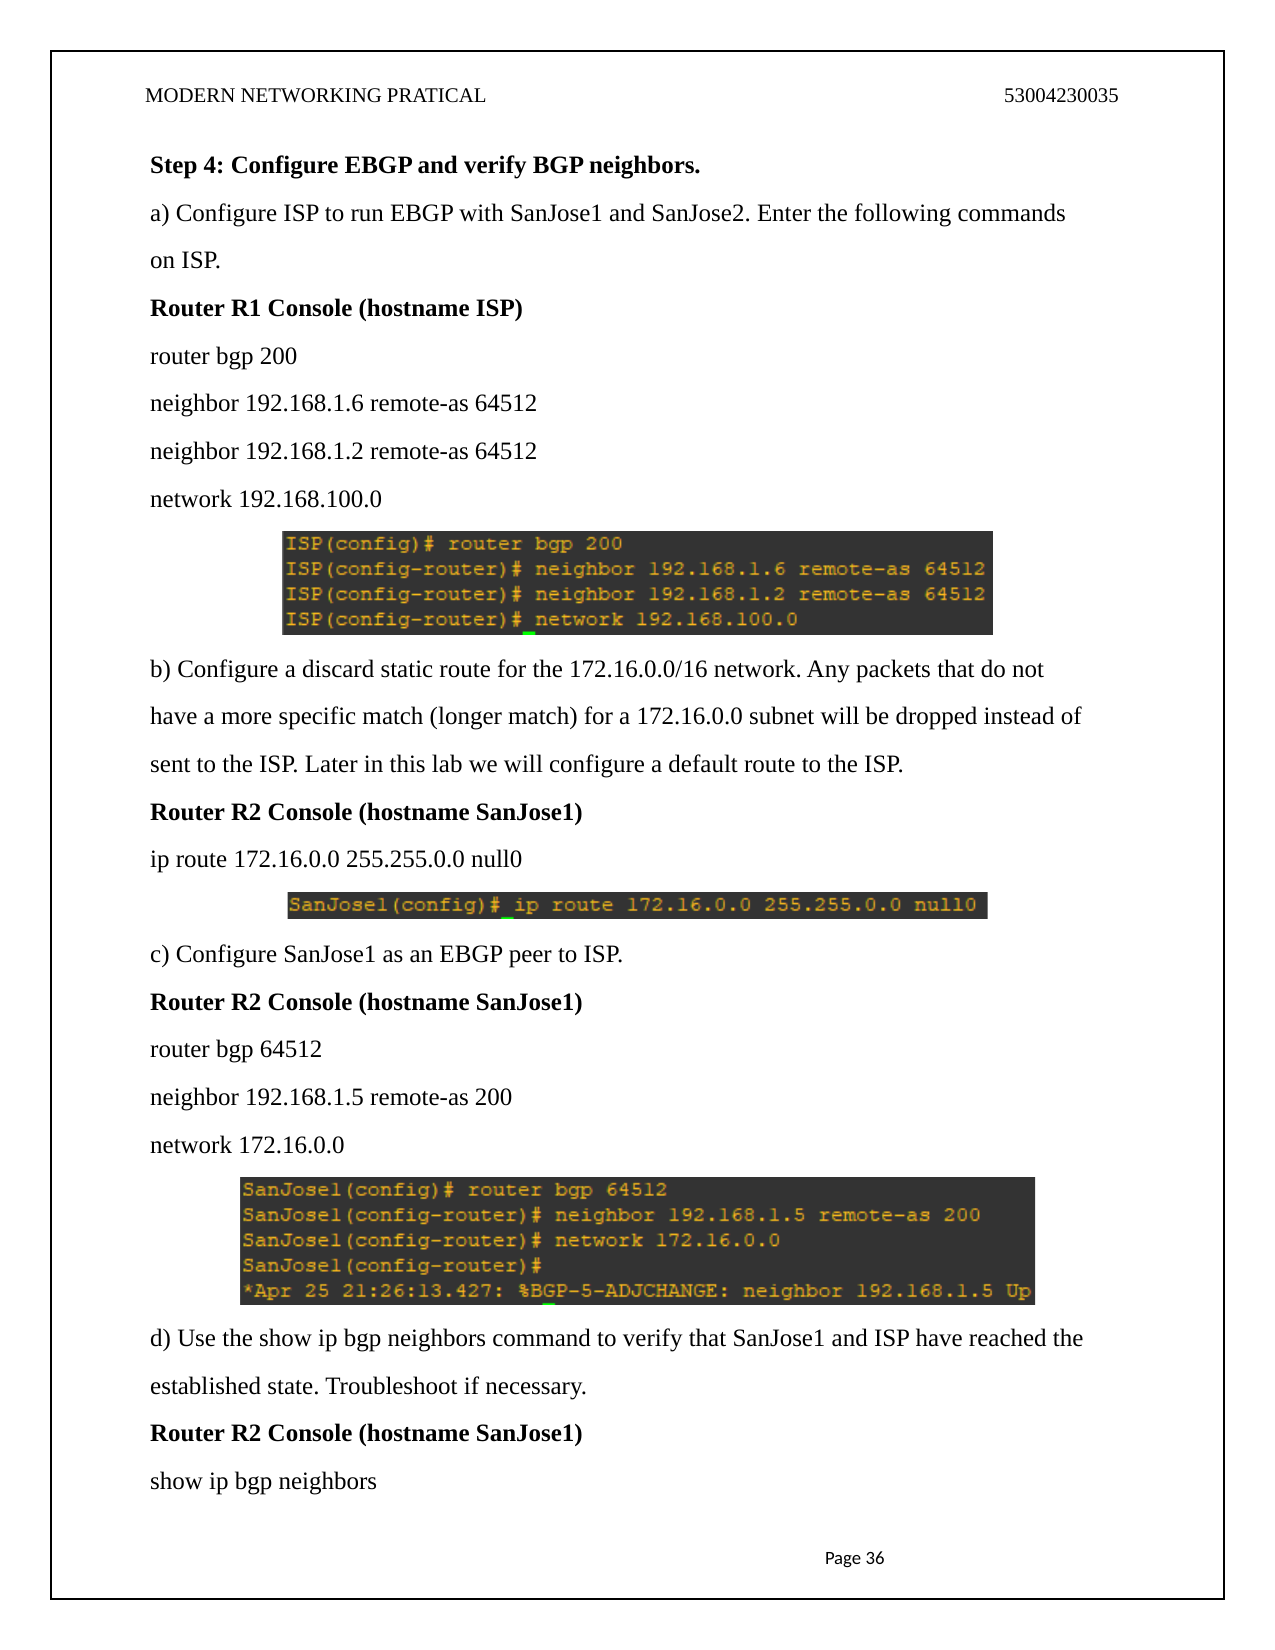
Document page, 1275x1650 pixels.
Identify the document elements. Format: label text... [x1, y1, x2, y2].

text established state. Troubleshoot if necessary. [150, 1371, 1125, 1399]
text router bgp 200 [150, 341, 1125, 369]
text sent to the ISP. Later in this lab we will configure a default route to the ISP. [150, 749, 1125, 778]
picture [287, 892, 988, 919]
text show ip bgp neighbors [150, 1466, 1125, 1495]
text ip route 172.16.0.0 255.255.0.0 null0 [150, 844, 1125, 873]
text Router R2 Console (hostname SanJose1) [150, 797, 1125, 826]
picture [282, 531, 993, 635]
text on ISP. [150, 245, 1125, 274]
text neighbor 192.168.1.6 remote-as 64512 [150, 388, 1125, 417]
text network 192.168.100.0 [150, 484, 1125, 513]
text Router R2 Console (hostname SanJose1) [150, 1418, 1125, 1447]
text router bgp 64512 [150, 1034, 1125, 1063]
text Router R1 Console (hostname ISP) [150, 293, 1125, 322]
text neighbor 192.168.1.2 remote-as 64512 [150, 436, 1125, 465]
picture [240, 1177, 1036, 1305]
text d) Use the show ip bgp neighbors command to verify that SanJose1 and ISP have reached the [150, 1323, 1125, 1352]
text b) Configure a discard static route for the 172.16.0.0/16 network. Any packets that do not [150, 654, 1125, 682]
text have a more specific match (longer match) for a 172.16.0.0 subnet will be dropped instead of [150, 701, 1125, 730]
text a) Configure ISP to run EBGP with SanJose1 and SanJose2. Enter the following commands [150, 198, 1125, 226]
text network 172.16.0.0 [150, 1130, 1125, 1159]
text c) Configure SanJose1 as an EBGP peer to ISP. [150, 939, 1125, 968]
text Router R2 Console (hostname SanJose1) [150, 987, 1125, 1016]
text neighbor 192.168.1.5 remote-as 200 [150, 1082, 1125, 1111]
text Step 4: Configure EBGP and verify BGP neighbors. [150, 150, 1125, 179]
